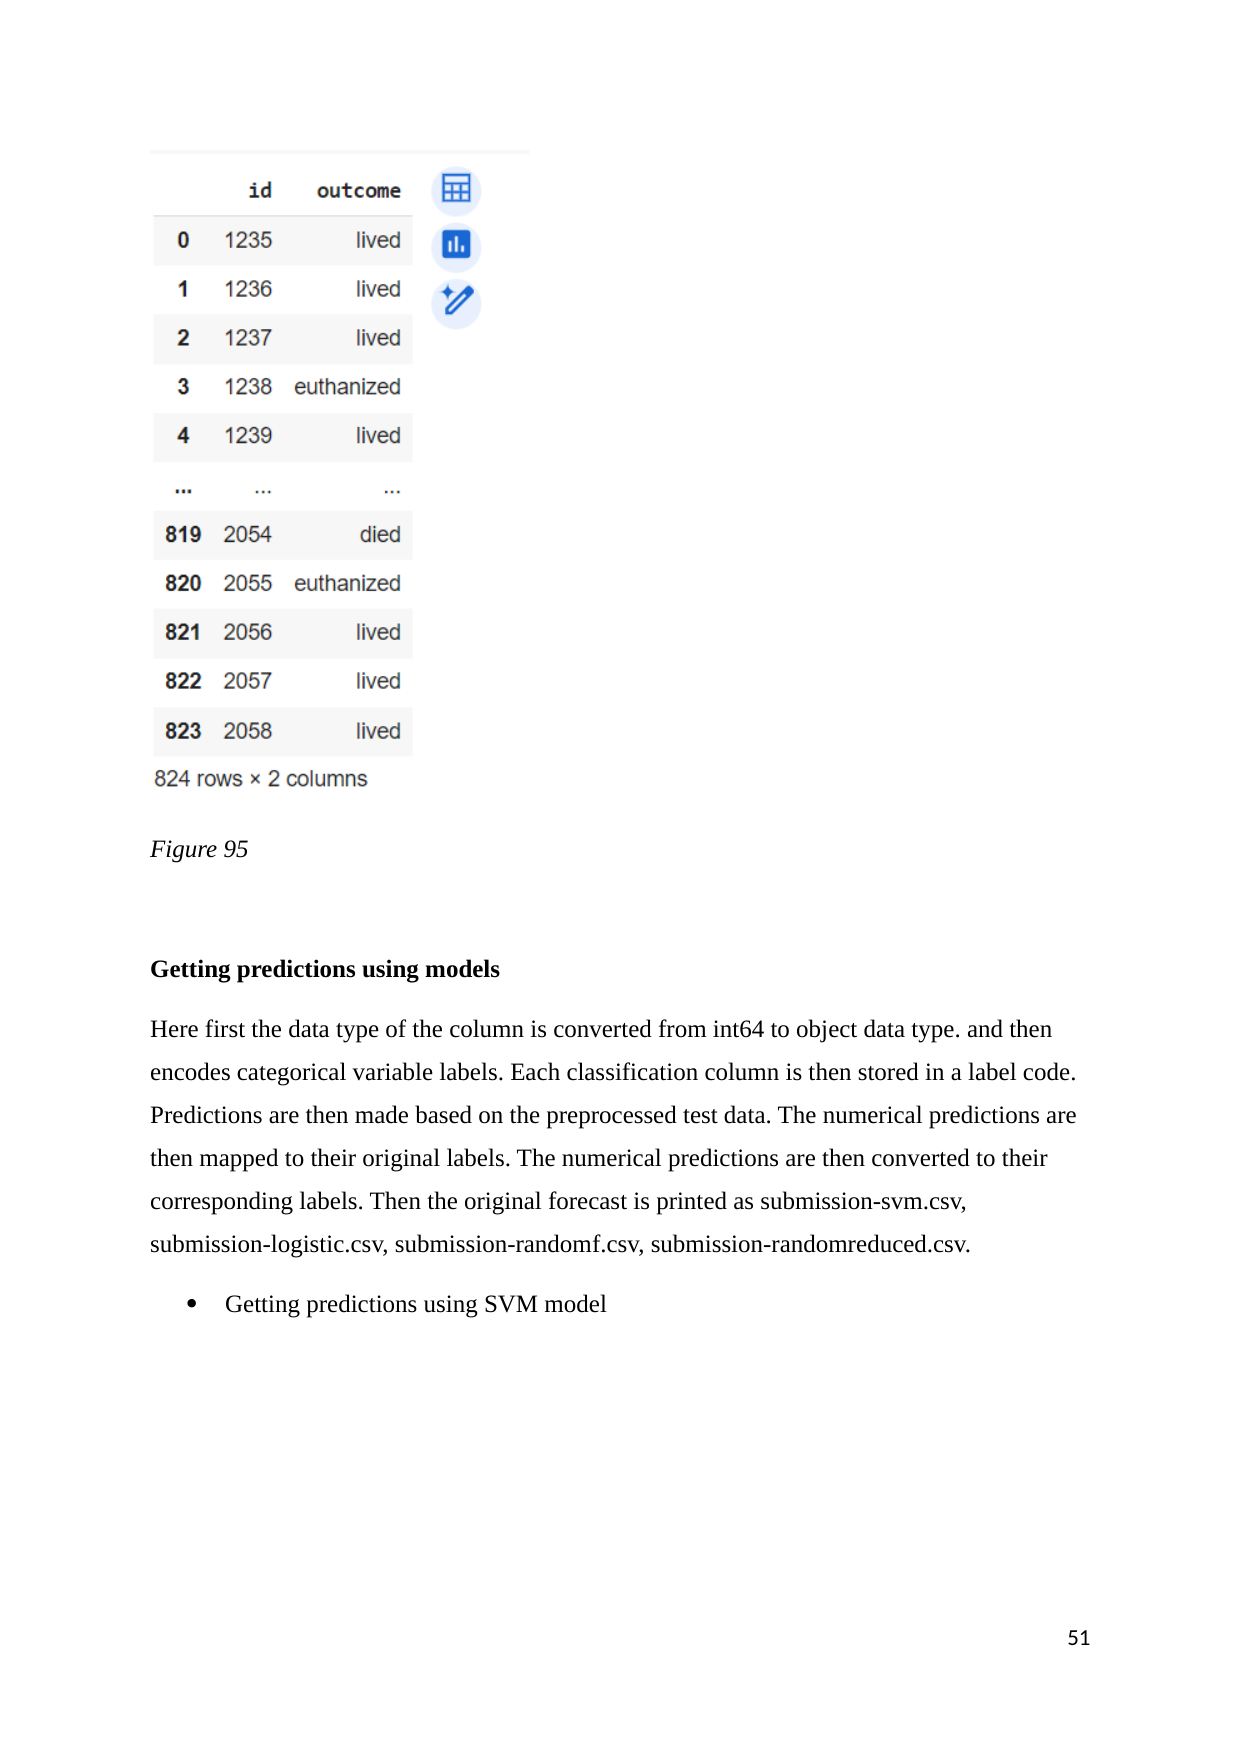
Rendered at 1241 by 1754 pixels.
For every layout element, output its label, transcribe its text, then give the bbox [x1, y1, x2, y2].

picture [150, 150, 529, 804]
text Here first the data type of the column is converted from int64 to object data type. and then encodes categorical variable labels. Each classification column is then stored in a label code. Predictions are then made based on the preprocessed test data. The numerical predictions are then mapped to their original labels. The numerical predictions are then converted to their corresponding labels. Then the original forecast is printed as submission-svm.csv, submission-logistic.csv, submission-randomf.csv, submission-randomreduced.csv. [150, 1014, 1090, 1258]
list Getting predictions using SVM model [187, 1289, 1090, 1318]
text Getting predictions using models [150, 954, 1090, 983]
text Figure 95 [150, 834, 1090, 863]
